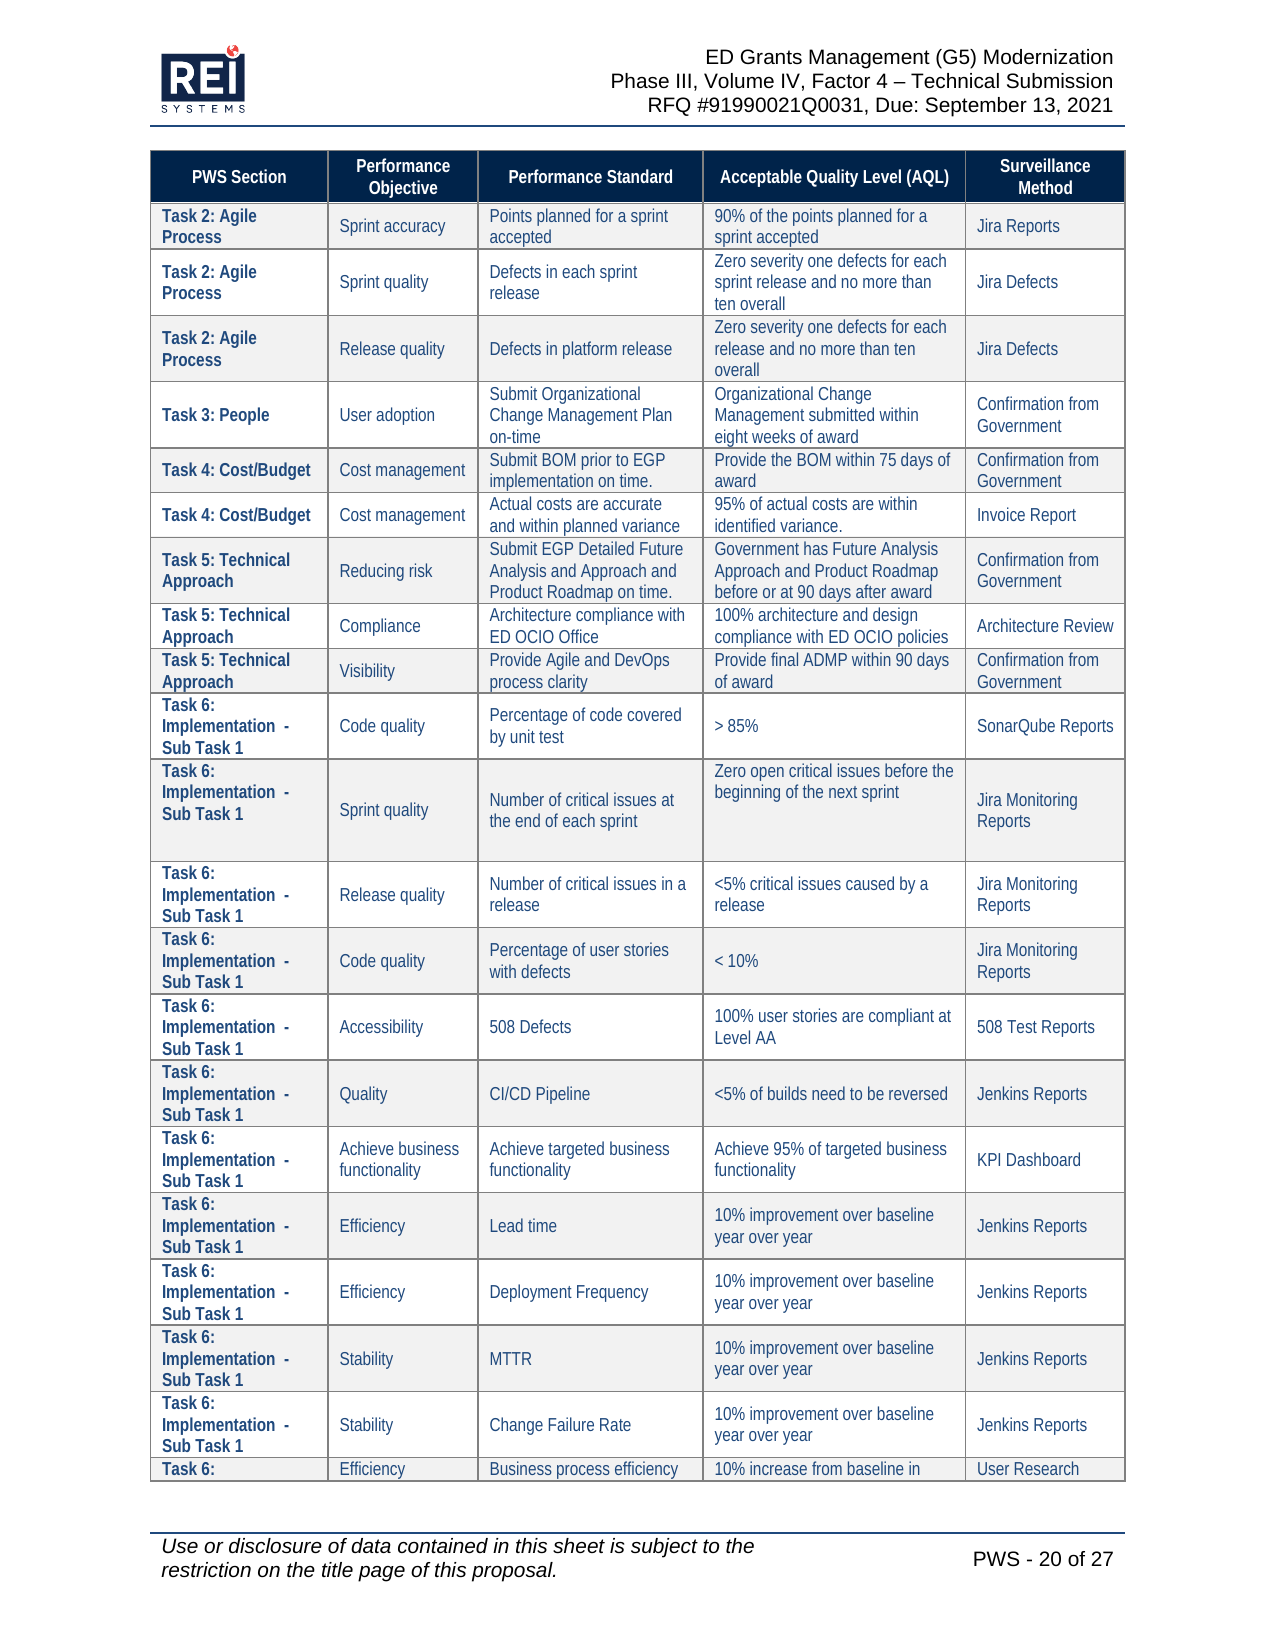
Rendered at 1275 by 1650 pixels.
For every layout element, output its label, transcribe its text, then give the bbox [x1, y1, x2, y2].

table_cell Task 6: Implementation - Sub Task 1 [151, 1061, 327, 1126]
table_cell Cost management [329, 493, 477, 536]
table_cell Reducing risk [329, 538, 477, 603]
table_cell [479, 1458, 702, 1480]
table_cell Submit BOM prior to EGP implementation on time. [479, 449, 702, 492]
table_cell 10% improvement over baseline year over year [704, 1260, 965, 1324]
table_cell 508 Test Reports [966, 995, 1124, 1059]
table_cell Jenkins Reports [966, 1260, 1124, 1324]
table_cell Release quality [329, 316, 477, 381]
table_header Performance Standard [479, 151, 702, 202]
table_cell Jenkins Reports [966, 1193, 1124, 1258]
table_cell Stability [329, 1326, 477, 1391]
table_cell User adoption [329, 382, 477, 447]
table_cell < 10% [704, 928, 965, 993]
table_cell KPI Dashboard [966, 1127, 1124, 1192]
table_cell Task 6: Implementation - Sub Task 1 [151, 1392, 327, 1457]
table_cell Invoice Report [966, 493, 1124, 536]
table_cell Task 4: Cost/Budget [151, 493, 327, 536]
table_cell Provide final ADMP within 90 days of award [704, 649, 965, 692]
table_cell Defects in platform release [479, 316, 702, 381]
table_cell Confirmation from Government [966, 538, 1124, 603]
table_cell Task 6: Implementation - Sub Task 1 [151, 1127, 327, 1192]
table_cell Jira Defects [966, 250, 1124, 314]
table_cell Task 6: Implementation – Sub Task 2 [151, 1458, 327, 1480]
table_cell Task 2: Agile Process [151, 316, 327, 381]
table_cell Jira Reports [966, 204, 1124, 248]
table_cell Change Failure Rate [479, 1392, 702, 1457]
table_cell 95% of actual costs are within identified variance. [704, 493, 965, 536]
table_cell Release quality [329, 862, 477, 927]
table_cell Task 6: Implementation - Sub Task 1 [151, 928, 327, 993]
table_cell Achieve business functionality [329, 1127, 477, 1192]
table_cell Percentage of code covered by unit test [479, 694, 702, 758]
table_cell Code quality [329, 694, 477, 758]
table_cell Code quality [329, 928, 477, 993]
table_cell Points planned for a sprint accepted [479, 204, 702, 248]
table_cell User Research [966, 1458, 1124, 1480]
table_header Surveillance Method [966, 151, 1124, 202]
table_cell Efficiency [329, 1260, 477, 1324]
table_header Performance Objective [329, 151, 477, 202]
table_cell Jira Monitoring Reports [966, 928, 1124, 993]
table_cell Jira Monitoring Reports [966, 862, 1124, 927]
table_cell Deployment Frequency [479, 1260, 702, 1324]
table_cell Jira Monitoring Reports [966, 760, 1124, 861]
table_cell Confirmation from Government [966, 449, 1124, 492]
table_cell 90% of the points planned for a sprint accepted [704, 204, 965, 248]
table_cell Defects in each sprint release [479, 250, 702, 314]
table_cell Task 3: People [151, 382, 327, 447]
table_cell 10% improvement over baseline year over year [704, 1392, 965, 1457]
table_cell Number of critical issues at the end of each sprint [479, 760, 702, 861]
table_cell Confirmation from Government [966, 649, 1124, 692]
table_cell Zero open critical issues before the beginning of the next sprint [704, 760, 965, 861]
table_cell Zero severity one defects for each release and no more than ten overall [704, 316, 965, 381]
table_cell Organizational Change Management submitted within eight weeks of award [704, 382, 965, 447]
table_cell Provide the BOM within 75 days of award [704, 449, 965, 492]
table_cell Lead time [479, 1193, 702, 1258]
table_cell Task 6: Implementation - Sub Task 1 [151, 760, 327, 861]
table_cell Task 6: Implementation - Sub Task 1 [151, 1326, 327, 1391]
table_cell Task 5: Technical Approach [151, 604, 327, 647]
table_cell Task 6: Implementation - Sub Task 1 [151, 1193, 327, 1258]
table_cell Provide Agile and DevOps process clarity [479, 649, 702, 692]
table_cell Task 2: Agile Process [151, 250, 327, 314]
table_cell Task 6: Implementation - Sub Task 1 [151, 1260, 327, 1324]
table_cell Sprint quality [329, 760, 477, 861]
table_cell 10% improvement over baseline year over year [704, 1193, 965, 1258]
table_cell Efficiency [329, 1458, 477, 1480]
table_cell Cost management [329, 449, 477, 492]
picture [161, 45, 245, 113]
table_cell 100% architecture and design compliance with ED OCIO policies [704, 604, 965, 647]
table_cell <5% critical issues caused by a release [704, 862, 965, 927]
table_cell Jira Defects [966, 316, 1124, 381]
table_cell Number of critical issues in a release [479, 862, 702, 927]
table_cell Accessibility [329, 995, 477, 1059]
table_cell Task 6: Implementation - Sub Task 1 [151, 694, 327, 758]
table_cell MTTR [479, 1326, 702, 1391]
table_cell Architecture compliance with ED OCIO Office [479, 604, 702, 647]
table_cell Quality [329, 1061, 477, 1126]
table_cell Zero severity one defects for each sprint release and no more than ten overall [704, 250, 965, 314]
table_cell Stability [329, 1392, 477, 1457]
table_cell Achieve 95% of targeted business functionality [704, 1127, 965, 1192]
table_cell Sprint accuracy [329, 204, 477, 248]
table_cell Task 6: Implementation - Sub Task 1 [151, 862, 327, 927]
table_cell Jenkins Reports [966, 1061, 1124, 1126]
table_cell Task 5: Technical Approach [151, 538, 327, 603]
table_cell Submit Organizational Change Management Plan on-time [479, 382, 702, 447]
table_cell Task 2: Agile Process [151, 204, 327, 248]
table_cell Sprint quality [329, 250, 477, 314]
table_cell Submit EGP Detailed Future Analysis and Approach and Product Roadmap on time. [479, 538, 702, 603]
table_cell Efficiency [329, 1193, 477, 1258]
table_cell SonarQube Reports [966, 694, 1124, 758]
table_cell CI/CD Pipeline [479, 1061, 702, 1126]
table_cell Task 6: Implementation - Sub Task 1 [151, 995, 327, 1059]
table_cell > 85% [704, 694, 965, 758]
table_cell 508 Defects [479, 995, 702, 1059]
table_cell 10% improvement over baseline year over year [704, 1326, 965, 1391]
table_cell 100% user stories are compliant at Level AA [704, 995, 965, 1059]
table_cell Jenkins Reports [966, 1392, 1124, 1457]
table_cell Percentage of user stories with defects [479, 928, 702, 993]
table_header Acceptable Quality Level (AQL) [704, 151, 965, 202]
table_cell Confirmation from Government [966, 382, 1124, 447]
table_cell <5% of builds need to be reversed [704, 1061, 965, 1126]
table_cell Task 5: Technical Approach [151, 649, 327, 692]
table_cell Compliance [329, 604, 477, 647]
table_cell Government has Future Analysis Approach and Product Roadmap before or at 90 days after award [704, 538, 965, 603]
table_cell Actual costs are accurate and within planned variance [479, 493, 702, 536]
table_cell Jenkins Reports [966, 1326, 1124, 1391]
table_header PWS Section [151, 151, 327, 202]
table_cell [704, 1458, 965, 1480]
table_cell Visibility [329, 649, 477, 692]
table_cell Achieve targeted business functionality [479, 1127, 702, 1192]
table_cell Architecture Review [966, 604, 1124, 647]
table_cell Task 4: Cost/Budget [151, 449, 327, 492]
